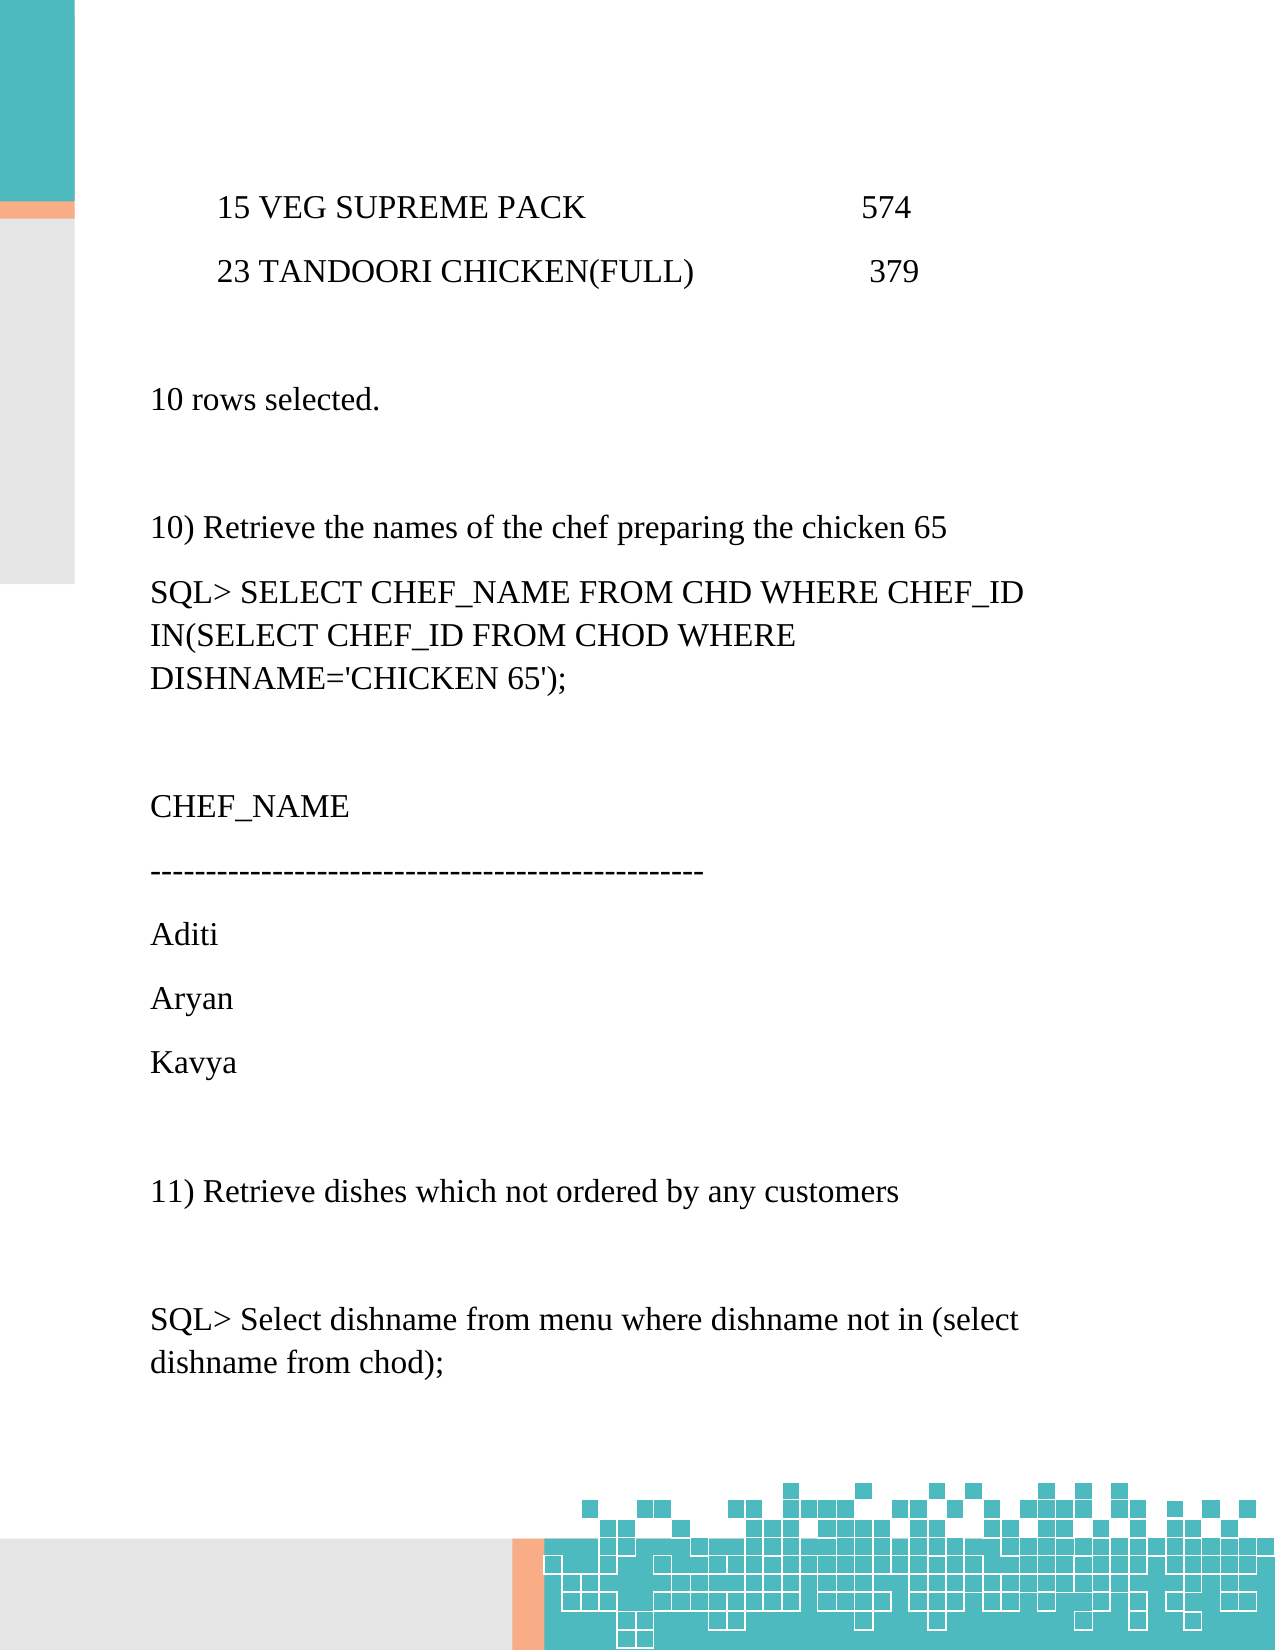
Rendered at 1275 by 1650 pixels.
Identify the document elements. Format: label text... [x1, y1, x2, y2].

text SQL> Select dishname from menu where dishname not in (select dishname from chod); [150, 1299, 1050, 1381]
text 15 VEG SUPREME PACK 574 [150, 187, 1050, 226]
text Aryan [150, 979, 1050, 1017]
text 23 TANDOORI CHICKEN(FULL) 379 [150, 252, 1050, 290]
text Aditi [150, 914, 1050, 953]
text SQL> SELECT CHEF_NAME FROM CHD WHERE CHEF_ID IN(SELECT CHEF_ID FROM CHOD WHERE DISHNAME='CHICKEN 65'); [150, 572, 1050, 697]
text Kavya [150, 1043, 1050, 1081]
text 11) Retrieve dishes which not ordered by any customers [150, 1171, 1050, 1209]
text CHEF_NAME [150, 786, 1050, 825]
text -------------------------------------------------- [150, 851, 1050, 889]
text 10) Retrieve the names of the chef preparing the chicken 65 [150, 508, 1050, 546]
text 10 rows selected. [150, 380, 1050, 418]
